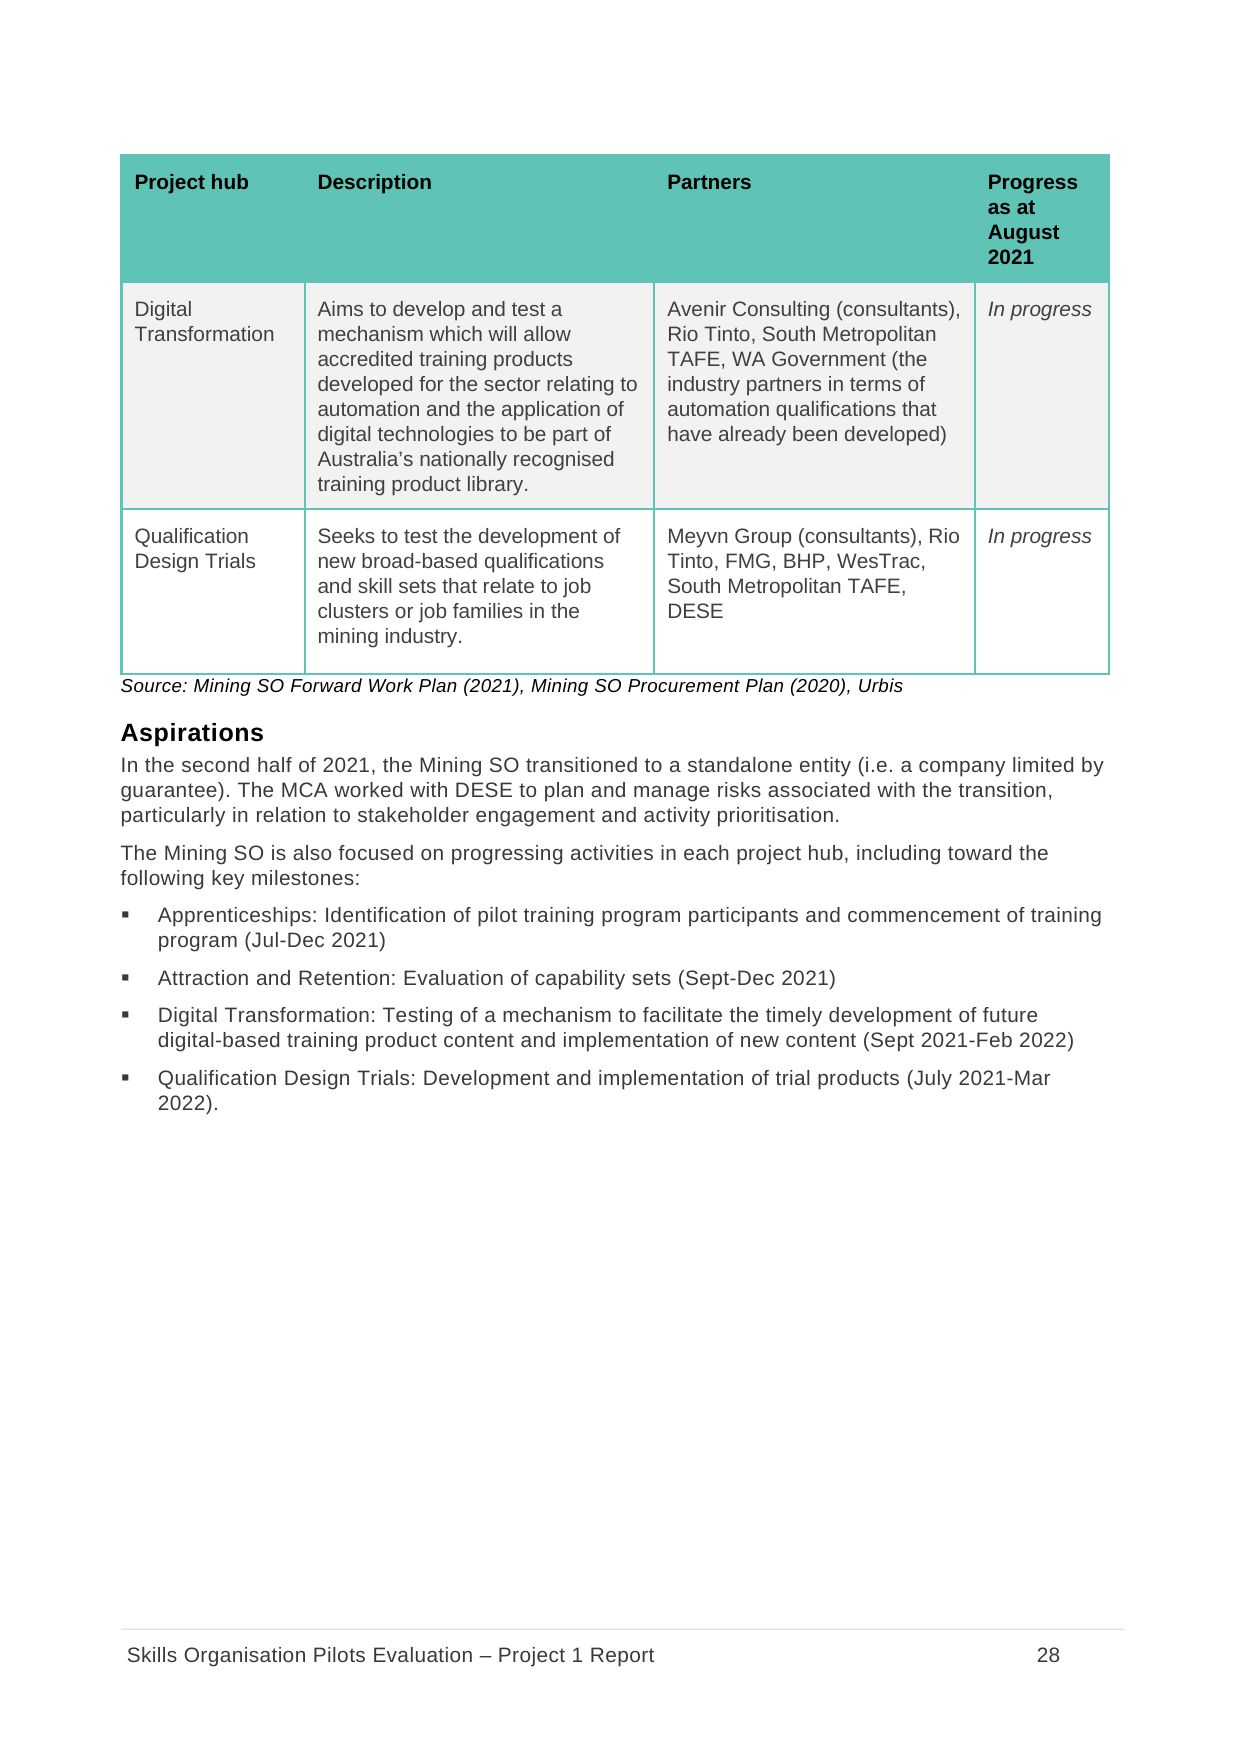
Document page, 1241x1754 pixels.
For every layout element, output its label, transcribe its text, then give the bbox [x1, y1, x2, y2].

table_cell Qualification Design Trials [123, 510, 304, 673]
table_cell Meyvn Group (consultants), Rio Tinto, FMG, BHP, WesTrac, South Metropolitan TAFE, DESE [655, 510, 974, 673]
subtitle Aspirations [120, 721, 1110, 746]
table_cell Avenir Consulting (consultants), Rio Tinto, South Metropolitan TAFE, WA Government (the industry partners in terms of automation qualifications that have already been developed) [655, 283, 974, 508]
table_cell In progress [976, 283, 1108, 508]
text Qualification Design Trials: Development and implementation of trial products (July 2021-Mar 2022). [120, 1065, 1110, 1115]
text The Mining SO is also focused on progressing activities in each project hub, including toward the following key milestones: [120, 840, 1110, 890]
table_header Progress as at August 2021 [976, 156, 1108, 281]
table_header Partners [655, 156, 974, 281]
table_header Project hub [123, 156, 304, 281]
table_cell Seeks to test the development of new broad-based qualifications and skill sets that relate to job clusters or job families in the mining industry. [306, 510, 653, 673]
table_cell Aims to develop and test a mechanism which will allow accredited training products developed for the sector relating to automation and the application of digital technologies to be part of Australia’s nationally recognised training product library. [306, 283, 653, 508]
text Source: Mining SO Forward Work Plan (2021), Mining SO Procurement Plan (2020), Urbis [120, 675, 1110, 696]
text Apprenticeships: Identification of pilot training program participants and commencement of training program (Jul-Dec 2021) [120, 903, 1110, 953]
table_header Description [306, 156, 653, 281]
table_cell Digital Transformation [123, 283, 304, 508]
text In the second half of 2021, the Mining SO transitioned to a standalone entity (i.e. a company limited by guarantee). The MCA worked with DESE to plan and manage risks associated with the transition, particularly in relation to stakeholder engagement and activity prioritisation. [120, 753, 1110, 828]
table_cell In progress [976, 510, 1108, 673]
text Attraction and Retention: Evaluation of capability sets (Sept-Dec 2021) [120, 965, 1110, 990]
text Digital Transformation: Testing of a mechanism to facilitate the timely development of future digital-based training product content and implementation of new content (Sept 2021-Feb 2022) [120, 1003, 1110, 1053]
